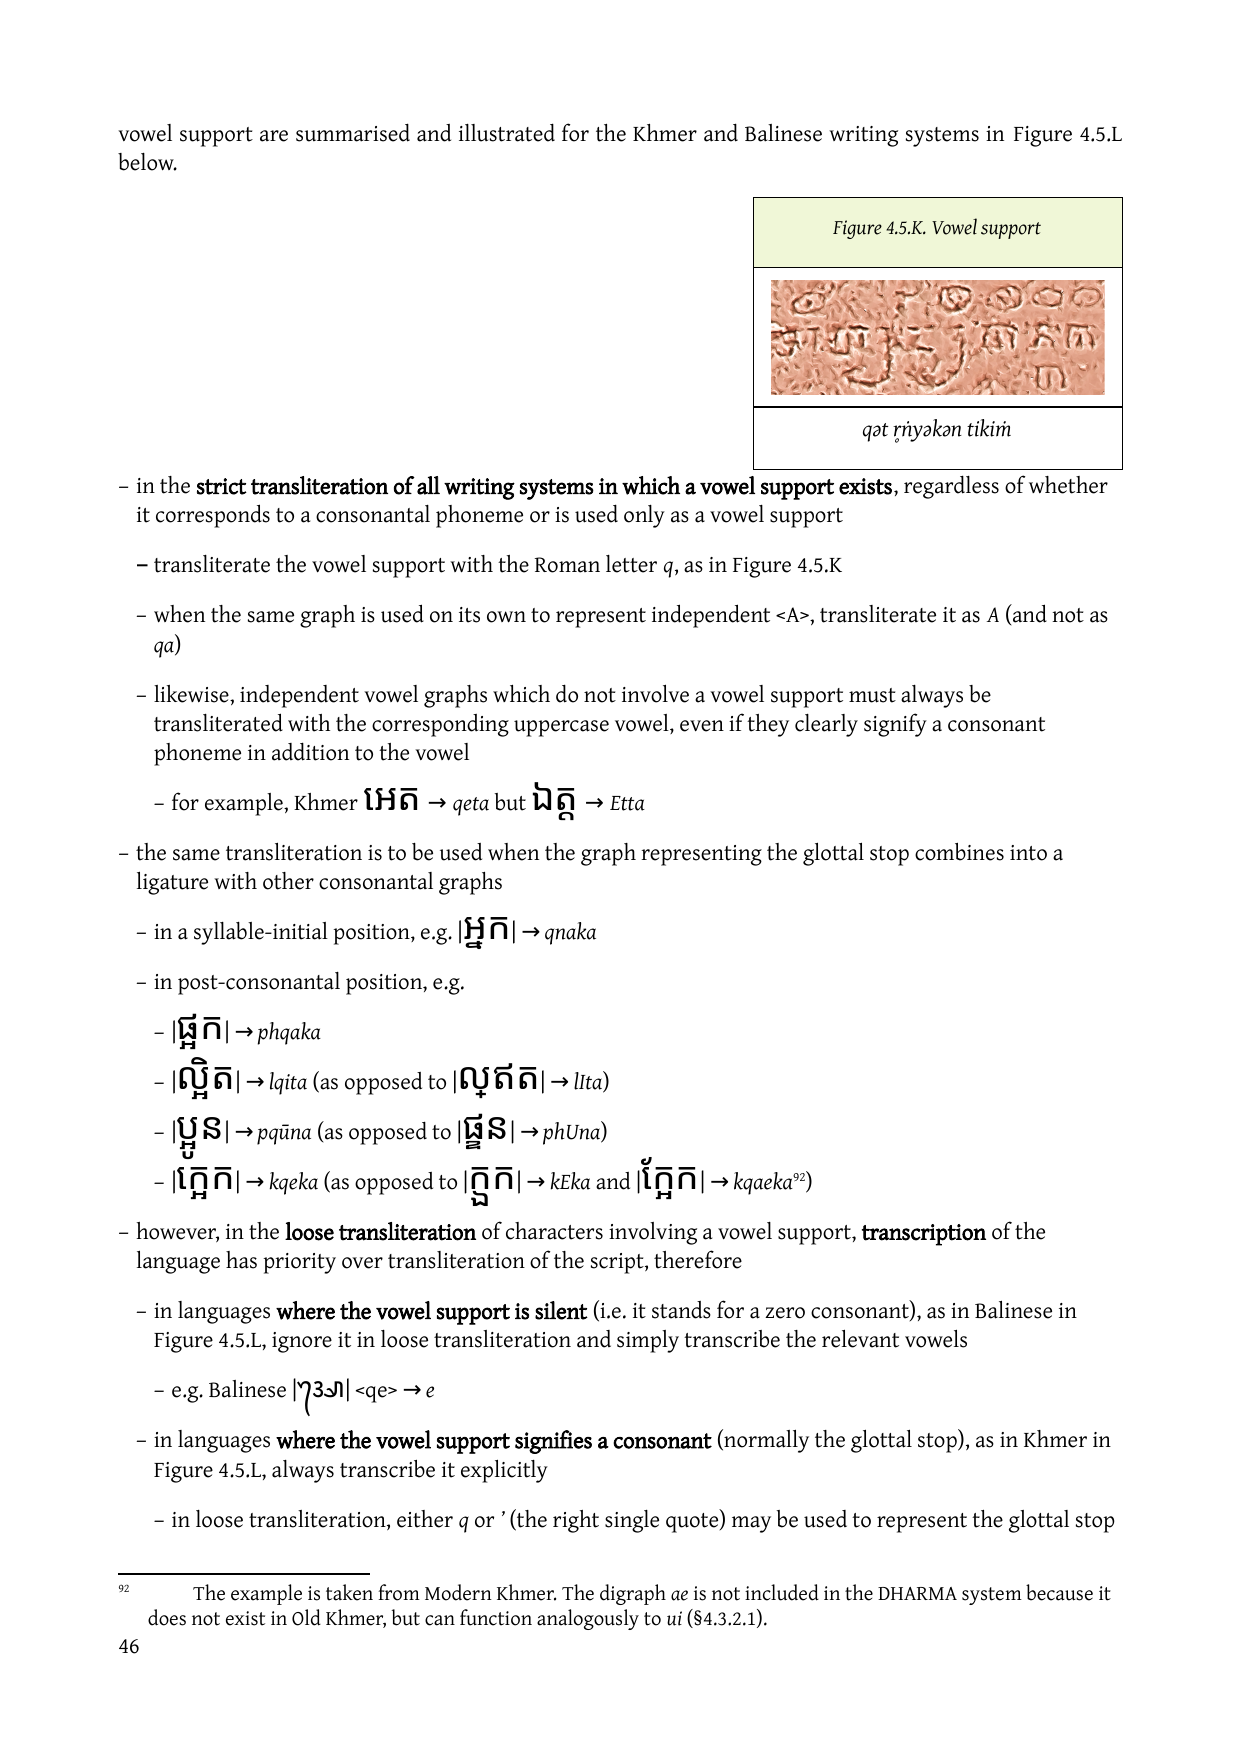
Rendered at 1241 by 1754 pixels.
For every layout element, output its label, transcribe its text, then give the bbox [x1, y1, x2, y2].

picture [771, 280, 1105, 395]
list |ប្អូន| → pqūna (as opposed to |ផ្ឧន| → phUna) [153, 1116, 1122, 1145]
list |ល្អិត| → lqita (as opposed to |ល្ឥត| → lIta) [153, 1066, 1122, 1095]
list in post-consonantal position, e.g. [136, 966, 1122, 995]
list however, in the loose transliteration of characters involving a vowel support, transcription of the language has priority over transliteration of the script, therefore [118, 1216, 1122, 1274]
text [118, 118, 1122, 176]
list transliterate the vowel support with the Roman letter q, as in Figure 4.5.A [136, 549, 1122, 579]
table_cell [754, 268, 1122, 406]
list |ក្អេក| → kqeka (as opposed to |ក្ឯក| → kEka and |ក្អែក| → kqaeka) [153, 1166, 1122, 1195]
table_cell qət r̥ṅyəkən tikiṁ [754, 408, 1122, 469]
list likewise, independent vowel graphs which do not involve a vowel support must always be transliterated with the corresponding uppercase vowel, even if they clearly signify a consonant phoneme in addition to the vowel [136, 679, 1122, 766]
list |ផ្អក| → phqaka [153, 1016, 1122, 1045]
list in loose transliteration, either q or ’ (the right single quote) may be used to represent the glottal stop [153, 1504, 1122, 1533]
list e.g. Balinese |ᬅᬾ| <qe> → e [153, 1374, 1122, 1404]
list in languages where the vowel support is silent (i.e. it stands for a zero consonant), as in Balinese in Figure 4.5.B, ignore it in loose transliteration and simply transcribe the relevant vowels [136, 1295, 1122, 1354]
list in languages where the vowel support signifies a consonant (normally the glottal stop), as in Khmer in Figure 4.5.B, always transcribe it explicitly [136, 1424, 1122, 1483]
list in a syllable-initial position, e.g. |អ្នក| → qnaka [136, 916, 1122, 945]
list in the strict transliteration of all writing systems in which a vowel support exists, regardless of whether it corresponds to a consonantal phoneme or is used only as a vowel support [118, 470, 1122, 529]
list when the same graph is used on its own to represent independent <A>, transliterate it as A (and not as qa) [136, 599, 1122, 658]
list for example, Khmer អេត → qeta but ឯត្ត → Etta [153, 787, 1122, 816]
list the same transliteration is to be used when the graph representing the glottal stop combines into a ligature with other consonantal graphs [118, 837, 1122, 895]
